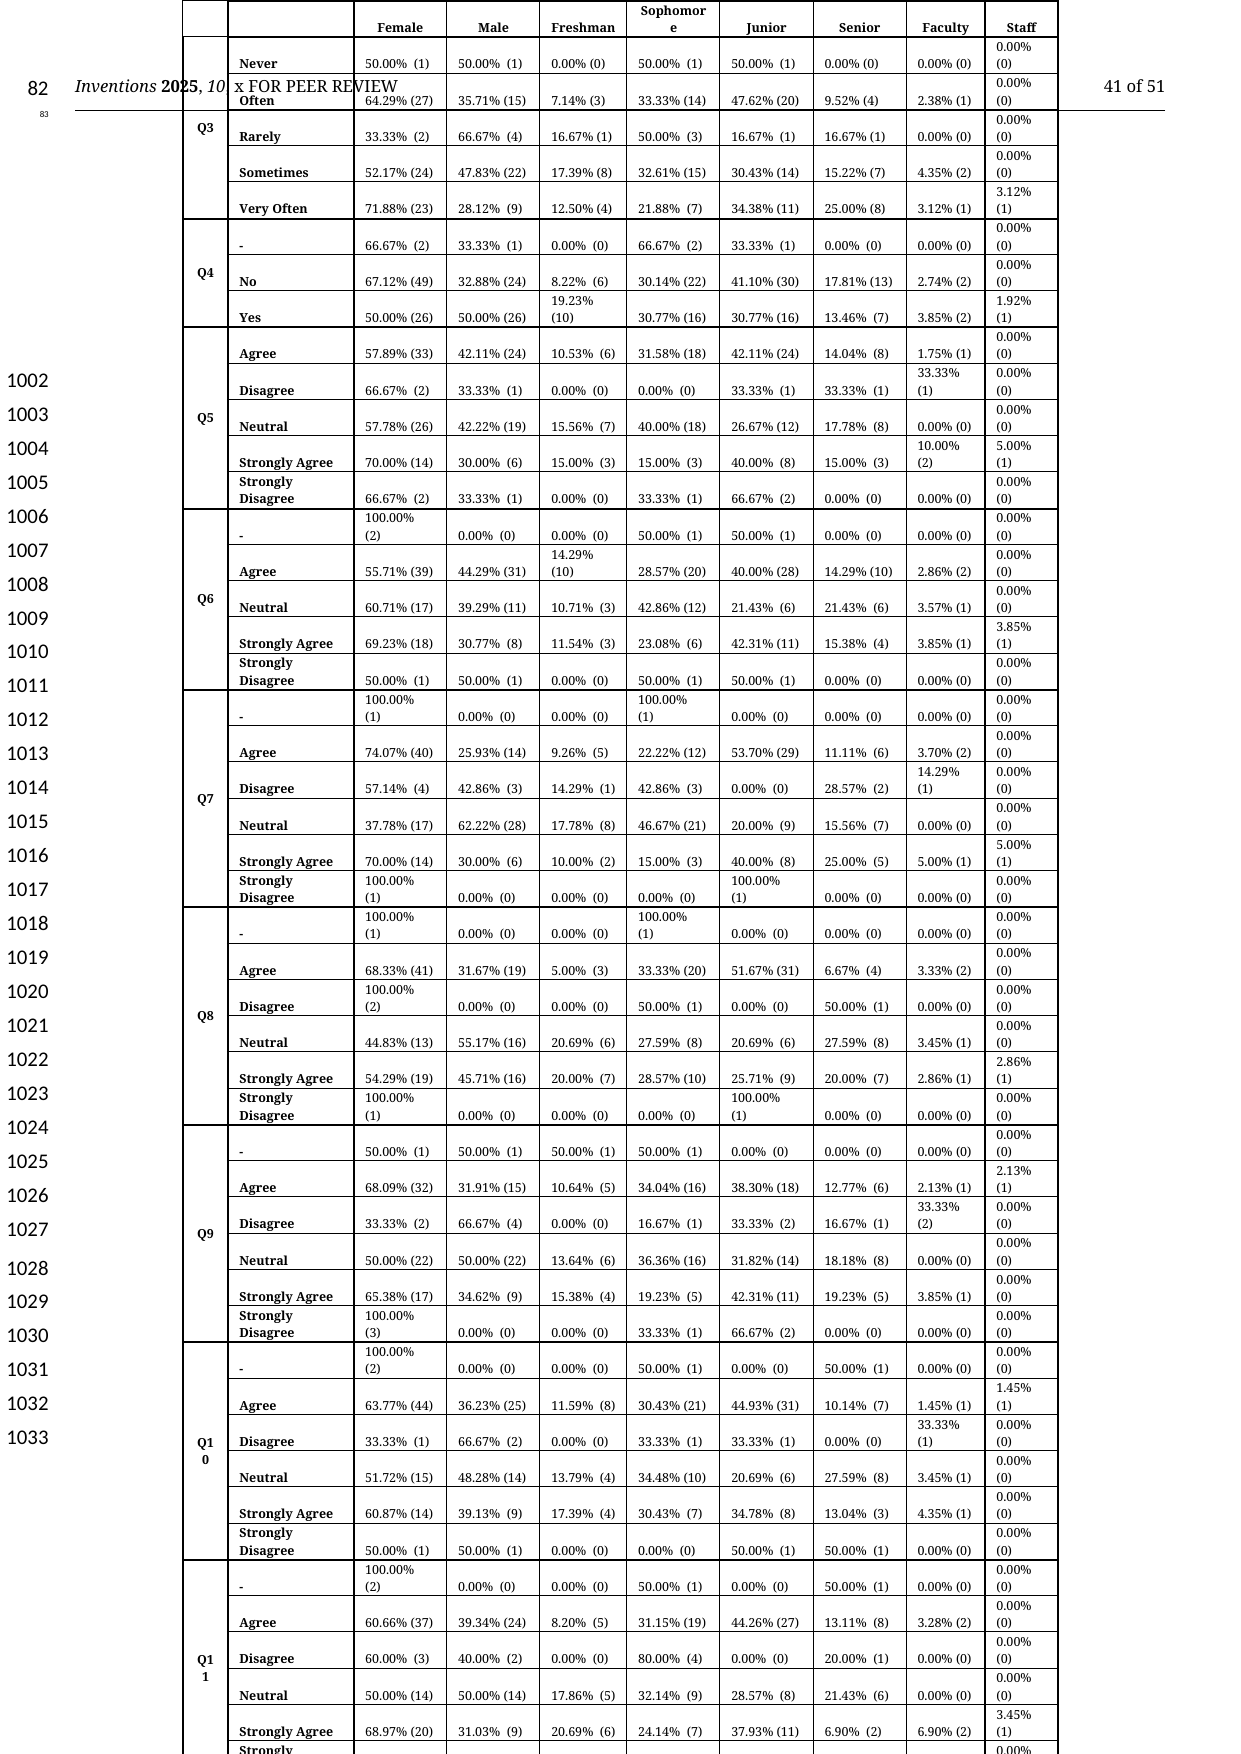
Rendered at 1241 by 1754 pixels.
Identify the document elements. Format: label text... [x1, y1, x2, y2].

table_cell 63.77% (44) [355, 1379, 446, 1414]
table_cell Neutral [229, 1669, 353, 1704]
table_cell 0.00% (0) [720, 762, 813, 797]
table_cell 44.29% (31) [447, 545, 539, 580]
table_cell 100.00% (2) [355, 980, 446, 1015]
table_cell 0.00% (0) [986, 110, 1057, 145]
table_cell 50.00% (1) [540, 1126, 626, 1160]
table_cell 0.00% (0) [814, 1126, 906, 1160]
table_cell 50.00% (26) [355, 291, 446, 326]
table_cell 10.14% (7) [814, 1379, 906, 1414]
table_cell 44.26% (27) [720, 1596, 813, 1631]
table_cell 15.00% (3) [627, 835, 719, 870]
table_cell 9.52% (4) [814, 74, 906, 109]
table_cell 0.00% (0) [447, 1343, 539, 1377]
table_cell Q7 [184, 691, 227, 906]
table_cell 24.14% (7) [627, 1705, 719, 1740]
table_cell Strongly Agree [229, 1270, 353, 1305]
table_cell 50.00% (26) [447, 291, 539, 326]
table_cell 33.33% (2) [720, 1197, 813, 1232]
table_cell 42.86% (3) [627, 762, 719, 797]
table_cell 71.88% (23) [355, 182, 446, 217]
table_cell 50.00% (1) [814, 1343, 906, 1377]
table_cell 0.00% (0) [907, 510, 984, 544]
table_cell 3.12% (1) [986, 182, 1057, 217]
table_cell 0.00% (0) [907, 400, 984, 435]
table_cell 17.39% (8) [540, 146, 626, 181]
table_cell 50.00% (1) [355, 1524, 446, 1559]
table_cell 34.78% (8) [720, 1487, 813, 1522]
table_cell 14.29% (10) [814, 545, 906, 580]
table_cell 47.62% (20) [720, 74, 813, 109]
table_cell 50.00% (1) [627, 38, 719, 72]
table_cell 46.67% (21) [627, 799, 719, 834]
table_cell 0.00% (0) [814, 1089, 906, 1124]
table_cell 5.00% (1) [907, 835, 984, 870]
table_cell 100.00% (1) [627, 908, 719, 942]
table_cell Agree [229, 726, 353, 761]
table_cell 0.00% (0) [986, 1343, 1057, 1377]
table_cell 54.29% (19) [355, 1052, 446, 1087]
table_cell 30.77% (16) [627, 291, 719, 326]
table_cell 21.88% (7) [627, 182, 719, 217]
table_cell 3.85% (1) [907, 617, 984, 652]
table_cell 0.00% (0) [907, 1343, 984, 1377]
table_cell 16.67% (1) [720, 110, 813, 145]
table_cell 33.33% (1) [355, 1741, 446, 1754]
table_cell 66.67% (4) [447, 1197, 539, 1232]
table_header Male [447, 2, 539, 36]
table_cell 25.71% (9) [720, 1052, 813, 1087]
table_cell 100.00% (1) [355, 691, 446, 725]
table_cell 15.22% (7) [814, 146, 906, 181]
table_cell 21.43% (6) [720, 581, 813, 616]
table_cell Q5 [184, 328, 227, 507]
table_cell 20.00% (1) [814, 1632, 906, 1667]
table_cell 100.00% (2) [355, 1343, 446, 1377]
table_cell Neutral [229, 799, 353, 834]
table_cell 64.29% (27) [355, 74, 446, 109]
table_cell 0.00% (0) [540, 1306, 626, 1341]
table_cell 3.28% (2) [907, 1596, 984, 1631]
table_cell 14.04% (8) [814, 328, 906, 362]
table_cell 10.64% (5) [540, 1161, 626, 1196]
table_header Faculty [907, 2, 984, 36]
table_cell 50.00% (1) [627, 1343, 719, 1377]
table_cell 15.00% (3) [627, 436, 719, 471]
table_cell 0.00% (0) [907, 1669, 984, 1704]
table_cell 3.85% (1) [986, 617, 1057, 652]
table_cell 13.64% (6) [540, 1234, 626, 1269]
table_cell 20.69% (6) [540, 1705, 626, 1740]
table_cell 0.00% (0) [986, 762, 1057, 797]
table_cell 15.00% (3) [814, 436, 906, 471]
table_cell 0.00% (0) [720, 980, 813, 1015]
table_cell 68.33% (41) [355, 944, 446, 979]
table_cell 0.00% (0) [907, 691, 984, 725]
table_cell 14.29% (10) [540, 545, 626, 580]
table_cell 57.14% (4) [355, 762, 446, 797]
table_cell Disagree [229, 762, 353, 797]
table_cell 0.00% (0) [986, 364, 1057, 399]
table_cell 0.00% (0) [986, 1741, 1057, 1754]
table_cell 20.00% (9) [720, 799, 813, 834]
table_cell 34.38% (11) [720, 182, 813, 217]
table_cell 0.00% (0) [986, 472, 1057, 507]
table_cell 31.91% (15) [447, 1161, 539, 1196]
table_cell Yes [229, 291, 353, 326]
table_cell 0.00% (0) [986, 980, 1057, 1015]
table_cell 0.00% (0) [627, 1089, 719, 1124]
table_cell 0.00% (0) [907, 654, 984, 689]
table_cell Strongly Agree [229, 617, 353, 652]
table_cell 67.12% (49) [355, 255, 446, 290]
table_cell 15.38% (4) [814, 617, 906, 652]
table_cell 0.00% (0) [814, 691, 906, 725]
table_cell 0.00% (0) [986, 1632, 1057, 1667]
table_cell 33.33% (2) [355, 110, 446, 145]
table_cell 27.59% (8) [627, 1016, 719, 1051]
table_cell 31.82% (14) [720, 1234, 813, 1269]
table_cell Agree [229, 1161, 353, 1196]
table_cell 30.43% (21) [627, 1379, 719, 1414]
table_cell 0.00% (0) [540, 472, 626, 507]
table_cell 50.00% (1) [447, 1524, 539, 1559]
table_cell 0.00% (0) [907, 908, 984, 942]
table_cell 100.00% (2) [355, 510, 446, 544]
table_cell Strongly Agree [229, 1052, 353, 1087]
table_cell 1.45% (1) [907, 1379, 984, 1414]
table_cell 44.83% (13) [355, 1016, 446, 1051]
table_cell 0.00% (0) [986, 799, 1057, 834]
table_cell 3.45% (1) [907, 1451, 984, 1486]
table_cell 0.00% (0) [986, 726, 1057, 761]
table_cell 20.69% (6) [720, 1451, 813, 1486]
table_cell 0.00% (0) [447, 871, 539, 906]
table_cell 50.00% (1) [355, 1126, 446, 1160]
table_cell Strongly Disagree [229, 1741, 353, 1754]
table_cell 50.00% (1) [355, 654, 446, 689]
table_cell 5.00% (3) [540, 944, 626, 979]
table_cell 0.00% (0) [814, 871, 906, 906]
table_cell 23.08% (6) [627, 617, 719, 652]
table_cell 0.00% (0) [986, 1561, 1057, 1595]
table_cell 17.78% (8) [814, 400, 906, 435]
table_cell 40.00% (8) [720, 436, 813, 471]
table_cell 66.67% (2) [355, 220, 446, 254]
table_cell 57.89% (33) [355, 328, 446, 362]
table_cell 50.00% (1) [627, 654, 719, 689]
table_cell 0.00% (0) [720, 1126, 813, 1160]
table_cell 0.00% (0) [540, 38, 626, 72]
table_cell Agree [229, 545, 353, 580]
table_cell 39.34% (24) [447, 1596, 539, 1631]
table_cell 0.00% (0) [720, 691, 813, 725]
table_cell 39.29% (11) [447, 581, 539, 616]
table_cell 35.71% (15) [447, 74, 539, 109]
table_cell 66.67% (2) [627, 220, 719, 254]
table_cell 42.11% (24) [447, 328, 539, 362]
table_cell 0.00% (0) [986, 220, 1057, 254]
table_cell 2.86% (2) [907, 545, 984, 580]
table_cell 66.67% (2) [355, 472, 446, 507]
table_cell - [229, 908, 353, 942]
table_cell 2.86% (1) [986, 1052, 1057, 1087]
table_cell 0.00% (0) [720, 1632, 813, 1667]
table_cell 0.00% (0) [814, 220, 906, 254]
table_cell 41.10% (30) [720, 255, 813, 290]
table_cell 0.00% (0) [447, 1089, 539, 1124]
table_cell 13.04% (3) [814, 1487, 906, 1522]
table_cell 0.00% (0) [447, 980, 539, 1015]
table_cell Neutral [229, 581, 353, 616]
table_cell 0.00% (0) [540, 1089, 626, 1124]
table_cell 0.00% (0) [986, 146, 1057, 181]
table_cell 0.00% (0) [814, 1306, 906, 1341]
table_cell 0.00% (0) [986, 400, 1057, 435]
table_cell - [229, 1561, 353, 1595]
table_cell Disagree [229, 364, 353, 399]
table_cell 53.70% (29) [720, 726, 813, 761]
table_cell 0.00% (0) [986, 944, 1057, 979]
table_cell 0.00% (0) [627, 364, 719, 399]
table_cell 0.00% (0) [986, 1596, 1057, 1631]
table_cell 28.57% (10) [627, 1052, 719, 1087]
table_cell 19.23% (5) [627, 1270, 719, 1305]
table_cell 6.90% (2) [814, 1705, 906, 1740]
table_cell 100.00% (1) [355, 1089, 446, 1124]
table_cell - [229, 691, 353, 725]
table_cell 0.00% (0) [986, 581, 1057, 616]
table_cell 0.00% (0) [540, 1741, 626, 1754]
table_cell 20.69% (6) [720, 1016, 813, 1051]
table_cell 5.00% (1) [986, 835, 1057, 870]
table_cell 0.00% (0) [447, 908, 539, 942]
table_cell 0.00% (0) [540, 871, 626, 906]
table_cell 50.00% (1) [627, 1561, 719, 1595]
table_cell 62.22% (28) [447, 799, 539, 834]
table_cell 0.00% (0) [986, 38, 1057, 72]
table_cell 12.50% (4) [540, 182, 626, 217]
table_cell 100.00% (1) [627, 691, 719, 725]
table_cell 42.31% (11) [720, 617, 813, 652]
table_cell 30.43% (7) [627, 1487, 719, 1522]
table_cell 100.00% (1) [355, 871, 446, 906]
table_cell 33.33% (1) [720, 220, 813, 254]
table_cell 0.00% (0) [986, 1197, 1057, 1232]
table_cell 34.48% (10) [627, 1451, 719, 1486]
table_cell 14.29% (1) [540, 762, 626, 797]
table_cell 30.00% (6) [447, 436, 539, 471]
table_cell 100.00% (3) [355, 1306, 446, 1341]
table_cell 30.00% (6) [447, 835, 539, 870]
table_cell Sometimes [229, 146, 353, 181]
table_cell 68.09% (32) [355, 1161, 446, 1196]
table_cell 55.71% (39) [355, 545, 446, 580]
table_cell 50.00% (1) [720, 654, 813, 689]
table_cell 50.00% (1) [447, 654, 539, 689]
table_cell 28.57% (20) [627, 545, 719, 580]
table_cell 22.22% (12) [627, 726, 719, 761]
table_cell 17.81% (13) [814, 255, 906, 290]
table_cell 0.00% (0) [540, 654, 626, 689]
table_cell 50.00% (1) [814, 1561, 906, 1595]
table_cell - [229, 1343, 353, 1377]
table_cell 34.04% (16) [627, 1161, 719, 1196]
table_cell 31.15% (19) [627, 1596, 719, 1631]
table_cell 100.00% (1) [720, 871, 813, 906]
table_cell 0.00% (0) [447, 1306, 539, 1341]
table_cell 0.00% (0) [986, 1524, 1057, 1559]
table_cell 33.33% (1) [627, 1415, 719, 1450]
table_cell 33.33% (1) [720, 1741, 813, 1754]
table_cell 66.67% (2) [447, 1741, 539, 1754]
table_cell 66.67% (2) [447, 1415, 539, 1450]
table_cell 3.45% (1) [986, 1705, 1057, 1740]
table_cell 0.00% (0) [540, 1632, 626, 1667]
table_cell 0.00% (0) [986, 1306, 1057, 1341]
table_cell Never [229, 38, 353, 72]
table_cell 0.00% (0) [540, 1561, 626, 1595]
table_cell 19.23% (10) [540, 291, 626, 326]
table_cell 0.00% (0) [907, 1126, 984, 1160]
table_cell 68.97% (20) [355, 1705, 446, 1740]
table_cell 0.00% (0) [986, 1016, 1057, 1051]
table_cell 50.00% (1) [720, 1524, 813, 1559]
table_cell 66.67% (2) [814, 1741, 906, 1754]
table_cell 6.67% (4) [814, 944, 906, 979]
table_cell 0.00% (0) [907, 38, 984, 72]
table_cell 0.00% (0) [907, 871, 984, 906]
table_cell 0.00% (0) [540, 1524, 626, 1559]
table_cell 2.13% (1) [986, 1161, 1057, 1196]
table_cell 28.57% (8) [720, 1669, 813, 1704]
table_cell Neutral [229, 1016, 353, 1051]
table_cell 57.78% (26) [355, 400, 446, 435]
table_cell 0.00% (0) [986, 691, 1057, 725]
table_header [183, 1, 227, 36]
table_cell 33.33% (1) [720, 1415, 813, 1450]
table_cell 50.00% (1) [447, 38, 539, 72]
table_cell 47.83% (22) [447, 146, 539, 181]
table_cell 5.00% (1) [986, 436, 1057, 471]
table_cell 28.57% (2) [814, 762, 906, 797]
table_cell 0.00% (0) [986, 1669, 1057, 1704]
table_cell 0.00% (0) [720, 908, 813, 942]
table_cell Strongly Disagree [229, 1089, 353, 1124]
table_cell 0.00% (0) [907, 220, 984, 254]
table_cell 0.00% (0) [907, 1306, 984, 1341]
table_cell 0.00% (0) [540, 510, 626, 544]
table_cell 31.67% (19) [447, 944, 539, 979]
table_cell 0.00% (0) [447, 1561, 539, 1595]
table_cell Q11 [184, 1561, 227, 1754]
table_cell 66.67% (2) [355, 364, 446, 399]
table_cell 69.23% (18) [355, 617, 446, 652]
table_cell Agree [229, 1379, 353, 1414]
table_cell 4.35% (2) [907, 146, 984, 181]
table_cell 13.11% (8) [814, 1596, 906, 1631]
table_cell 40.00% (18) [627, 400, 719, 435]
table_cell 25.00% (5) [814, 835, 906, 870]
table_cell Rarely [229, 110, 353, 145]
table_cell 0.00% (0) [814, 472, 906, 507]
table_cell 11.11% (6) [814, 726, 906, 761]
table_cell 36.23% (25) [447, 1379, 539, 1414]
table_cell 7.14% (3) [540, 74, 626, 109]
table_cell 0.00% (0) [986, 1415, 1057, 1450]
table_cell 50.00% (1) [720, 510, 813, 544]
table_cell 0.00% (0) [540, 220, 626, 254]
table_cell 15.38% (4) [540, 1270, 626, 1305]
table_cell 16.67% (1) [627, 1197, 719, 1232]
table_cell Neutral [229, 1234, 353, 1269]
table_cell 1.75% (1) [907, 328, 984, 362]
table_cell 30.77% (8) [447, 617, 539, 652]
table_cell 0.00% (0) [540, 1415, 626, 1450]
table_cell 3.85% (1) [907, 1270, 984, 1305]
table_cell 17.86% (5) [540, 1669, 626, 1704]
table_cell 60.71% (17) [355, 581, 446, 616]
table_cell Disagree [229, 1197, 353, 1232]
table_cell 50.00% (1) [355, 38, 446, 72]
table_cell Q6 [184, 510, 227, 689]
table_cell 19.23% (5) [814, 1270, 906, 1305]
table_cell 55.17% (16) [447, 1016, 539, 1051]
table_cell 34.62% (9) [447, 1270, 539, 1305]
table_cell Disagree [229, 1632, 353, 1667]
table_cell 0.00% (0) [540, 691, 626, 725]
table_cell Strongly Agree [229, 1705, 353, 1740]
table_cell 42.86% (3) [447, 762, 539, 797]
table_cell 42.86% (12) [627, 581, 719, 616]
table_header Sophomore [627, 2, 719, 36]
table_cell 50.00% (1) [447, 1126, 539, 1160]
table_cell 0.00% (0) [907, 1089, 984, 1124]
table_cell 50.00% (22) [355, 1234, 446, 1269]
table_cell 32.88% (24) [447, 255, 539, 290]
table_cell 66.67% (4) [447, 110, 539, 145]
table_cell Disagree [229, 1415, 353, 1450]
table_cell 60.00% (3) [355, 1632, 446, 1667]
table_cell 0.00% (0) [814, 38, 906, 72]
table_cell Q4 [184, 220, 227, 326]
table_cell 0.00% (0) [814, 1415, 906, 1450]
table_cell 32.14% (9) [627, 1669, 719, 1704]
table_cell 0.00% (0) [907, 472, 984, 507]
table_cell 13.46% (7) [814, 291, 906, 326]
table_cell 27.59% (8) [814, 1451, 906, 1486]
table_cell 31.58% (18) [627, 328, 719, 362]
table_cell 38.30% (18) [720, 1161, 813, 1196]
table_cell 0.00% (0) [986, 654, 1057, 689]
table_cell Very Often [229, 182, 353, 217]
table_cell 33.33% (1) [627, 472, 719, 507]
table_cell 0.00% (0) [627, 871, 719, 906]
table_cell Agree [229, 328, 353, 362]
table_cell 66.67% (2) [720, 472, 813, 507]
table_cell 0.00% (0) [814, 654, 906, 689]
table_cell 42.11% (24) [720, 328, 813, 362]
table_cell No [229, 255, 353, 290]
table_cell 33.33% (14) [627, 74, 719, 109]
table_cell Q10 [184, 1343, 227, 1559]
table_cell 10.53% (6) [540, 328, 626, 362]
table_cell Q8 [184, 908, 227, 1124]
table_cell 50.00% (1) [814, 1524, 906, 1559]
table_cell 30.77% (16) [720, 291, 813, 326]
table_cell 60.66% (37) [355, 1596, 446, 1631]
table_cell 3.57% (1) [907, 581, 984, 616]
table_cell 0.00% (0) [907, 1741, 984, 1754]
table_cell 0.00% (0) [986, 1451, 1057, 1486]
table_cell 0.00% (0) [627, 1741, 719, 1754]
table_cell 50.00% (1) [814, 980, 906, 1015]
table_cell 0.00% (0) [986, 255, 1057, 290]
table_cell 15.00% (3) [540, 436, 626, 471]
table_cell 0.00% (0) [907, 1234, 984, 1269]
table_cell 40.00% (28) [720, 545, 813, 580]
table_cell 33.33% (1) [720, 364, 813, 399]
table_cell 50.00% (1) [720, 38, 813, 72]
table_cell 16.67% (1) [540, 110, 626, 145]
table_cell 25.00% (8) [814, 182, 906, 217]
table_cell 33.33% (2) [355, 1197, 446, 1232]
table_cell 0.00% (0) [907, 1561, 984, 1595]
table_cell 2.86% (1) [907, 1052, 984, 1087]
table_cell - [229, 1126, 353, 1160]
table_cell 51.67% (31) [720, 944, 813, 979]
table_cell 42.22% (19) [447, 400, 539, 435]
table_cell 16.67% (1) [814, 1197, 906, 1232]
table_cell 65.38% (17) [355, 1270, 446, 1305]
table_cell 39.13% (9) [447, 1487, 539, 1522]
table_cell 0.00% (0) [907, 1632, 984, 1667]
table_cell 0.00% (0) [986, 74, 1057, 109]
table_cell 4.35% (1) [907, 1487, 984, 1522]
table_cell Strongly Agree [229, 1487, 353, 1522]
table_cell 0.00% (0) [986, 1270, 1057, 1305]
table_cell 0.00% (0) [907, 980, 984, 1015]
table_cell 1.45% (1) [986, 1379, 1057, 1414]
table_cell 60.87% (14) [355, 1487, 446, 1522]
table_cell 100.00% (1) [720, 1089, 813, 1124]
table_cell 48.28% (14) [447, 1451, 539, 1486]
table_cell 0.00% (0) [540, 908, 626, 942]
table_cell 2.38% (1) [907, 74, 984, 109]
table_cell 3.45% (1) [907, 1016, 984, 1051]
table_cell Strongly Disagree [229, 871, 353, 906]
table_cell 50.00% (3) [627, 110, 719, 145]
table_cell 0.00% (0) [907, 110, 984, 145]
table_cell 33.33% (1) [447, 220, 539, 254]
table_cell 51.72% (15) [355, 1451, 446, 1486]
table_cell 33.33% (1) [627, 1306, 719, 1341]
table_cell 100.00% (1) [355, 908, 446, 942]
table_cell 0.00% (0) [986, 545, 1057, 580]
table_cell Strongly Disagree [229, 1524, 353, 1559]
table_cell 0.00% (0) [986, 510, 1057, 544]
table_cell 50.00% (1) [627, 510, 719, 544]
table_cell 0.00% (0) [720, 1343, 813, 1377]
table_cell 44.93% (31) [720, 1379, 813, 1414]
table_cell 70.00% (14) [355, 835, 446, 870]
table_cell Strongly Agree [229, 436, 353, 471]
table_cell 3.85% (2) [907, 291, 984, 326]
table_cell 21.43% (6) [814, 1669, 906, 1704]
table_cell 14.29% (1) [907, 762, 984, 797]
table_cell 15.56% (7) [540, 400, 626, 435]
table_cell 25.93% (14) [447, 726, 539, 761]
table_cell 8.20% (5) [540, 1596, 626, 1631]
table_cell 32.61% (15) [627, 146, 719, 181]
table_cell 0.00% (0) [986, 328, 1057, 362]
table_cell 33.33% (1) [814, 364, 906, 399]
table_cell 17.78% (8) [540, 799, 626, 834]
table_cell 33.33% (2) [907, 1197, 984, 1232]
table_header [229, 2, 353, 36]
table_header Freshman [540, 2, 626, 36]
table_cell 66.67% (2) [720, 1306, 813, 1341]
table_cell 1.92% (1) [986, 291, 1057, 326]
table_cell Strongly Disagree [229, 654, 353, 689]
table_cell 0.00% (0) [540, 1343, 626, 1377]
table_cell 21.43% (6) [814, 581, 906, 616]
table_cell Disagree [229, 980, 353, 1015]
table_cell - [229, 220, 353, 254]
table_cell 0.00% (0) [986, 908, 1057, 942]
table_cell Strongly Disagree [229, 472, 353, 507]
table_cell 10.00% (2) [540, 835, 626, 870]
table_cell 0.00% (0) [447, 510, 539, 544]
table_cell 16.67% (1) [814, 110, 906, 145]
table_cell Q3 [184, 37, 227, 217]
table_cell 10.71% (3) [540, 581, 626, 616]
table_cell 33.33% (1) [907, 364, 984, 399]
table_cell Agree [229, 944, 353, 979]
table_cell 15.56% (7) [814, 799, 906, 834]
table_cell 11.54% (3) [540, 617, 626, 652]
table_cell 11.59% (8) [540, 1379, 626, 1414]
table_cell 3.12% (1) [907, 182, 984, 217]
table_cell 33.33% (20) [627, 944, 719, 979]
table_cell Strongly Agree [229, 835, 353, 870]
table_cell 0.00% (0) [986, 1089, 1057, 1124]
table_cell 50.00% (14) [355, 1669, 446, 1704]
table_cell 0.00% (0) [627, 1524, 719, 1559]
table_cell 52.17% (24) [355, 146, 446, 181]
table_cell 50.00% (1) [627, 1126, 719, 1160]
table_cell 0.00% (0) [814, 908, 906, 942]
table_cell 30.43% (14) [720, 146, 813, 181]
table_header Staff [986, 2, 1057, 36]
table_cell 12.77% (6) [814, 1161, 906, 1196]
table_cell 10.00% (2) [907, 436, 984, 471]
table_cell Neutral [229, 1451, 353, 1486]
table_cell 37.78% (17) [355, 799, 446, 834]
table_cell 3.70% (2) [907, 726, 984, 761]
table_cell 100.00% (2) [355, 1561, 446, 1595]
table_cell 42.31% (11) [720, 1270, 813, 1305]
table_cell 2.74% (2) [907, 255, 984, 290]
table_cell 30.14% (22) [627, 255, 719, 290]
table_cell 17.39% (4) [540, 1487, 626, 1522]
table_cell 0.00% (0) [540, 1197, 626, 1232]
table_cell 31.03% (9) [447, 1705, 539, 1740]
table_cell 0.00% (0) [447, 691, 539, 725]
table_cell 2.13% (1) [907, 1161, 984, 1196]
table_cell Q9 [184, 1126, 227, 1341]
table_cell Agree [229, 1596, 353, 1631]
table_cell 50.00% (1) [627, 980, 719, 1015]
table_cell 0.00% (0) [540, 980, 626, 1015]
table_cell 13.79% (4) [540, 1451, 626, 1486]
table_cell 0.00% (0) [986, 871, 1057, 906]
table_cell Strongly Disagree [229, 1306, 353, 1341]
table_cell Neutral [229, 400, 353, 435]
table_cell 80.00% (4) [627, 1632, 719, 1667]
table_cell 20.00% (7) [814, 1052, 906, 1087]
table_header Senior [814, 2, 906, 36]
table_cell 27.59% (8) [814, 1016, 906, 1051]
table_header Female [355, 2, 446, 36]
table_cell 20.00% (7) [540, 1052, 626, 1087]
table_cell 40.00% (8) [720, 835, 813, 870]
table_cell 33.33% (1) [447, 364, 539, 399]
table_cell 8.22% (6) [540, 255, 626, 290]
table_cell 0.00% (0) [986, 1126, 1057, 1160]
table_cell 70.00% (14) [355, 436, 446, 471]
table_cell 18.18% (8) [814, 1234, 906, 1269]
table_cell 74.07% (40) [355, 726, 446, 761]
table_cell 50.00% (22) [447, 1234, 539, 1269]
table_cell 0.00% (0) [814, 510, 906, 544]
table_cell 33.33% (1) [355, 1415, 446, 1450]
table_cell 26.67% (12) [720, 400, 813, 435]
table_cell Often [229, 74, 353, 109]
table_cell 0.00% (0) [907, 799, 984, 834]
table_cell 9.26% (5) [540, 726, 626, 761]
table_cell 0.00% (0) [907, 1524, 984, 1559]
table_cell 37.93% (11) [720, 1705, 813, 1740]
table_cell 28.12% (9) [447, 182, 539, 217]
table_cell 0.00% (0) [986, 1234, 1057, 1269]
table_header Junior [720, 2, 813, 36]
table_cell 6.90% (2) [907, 1705, 984, 1740]
table_cell 33.33% (1) [907, 1415, 984, 1450]
table_cell 0.00% (0) [540, 364, 626, 399]
table_cell 45.71% (16) [447, 1052, 539, 1087]
table_cell 36.36% (16) [627, 1234, 719, 1269]
table_cell 40.00% (2) [447, 1632, 539, 1667]
table_cell 0.00% (0) [720, 1561, 813, 1595]
table_cell 50.00% (14) [447, 1669, 539, 1704]
table_cell 0.00% (0) [986, 1487, 1057, 1522]
table_cell - [229, 510, 353, 544]
table_cell 33.33% (1) [447, 472, 539, 507]
table_cell 20.69% (6) [540, 1016, 626, 1051]
table_cell 3.33% (2) [907, 944, 984, 979]
